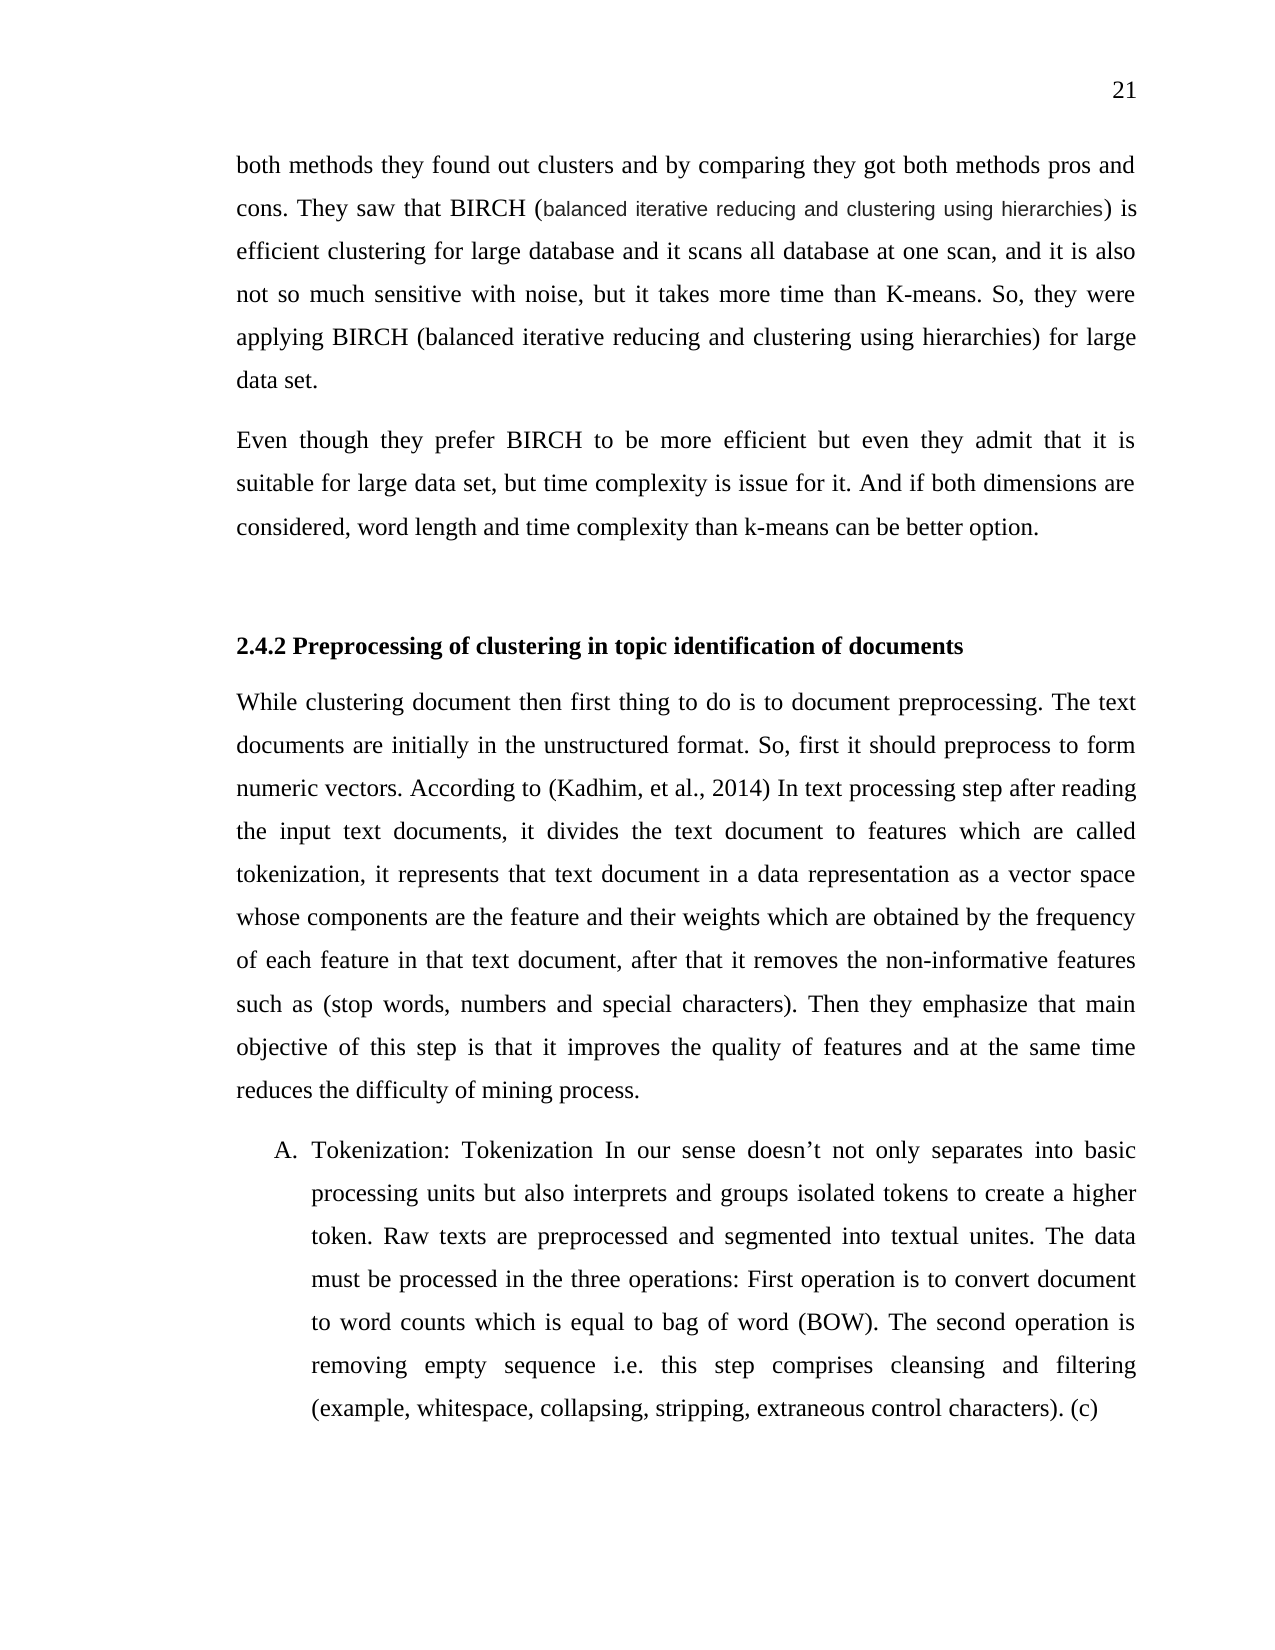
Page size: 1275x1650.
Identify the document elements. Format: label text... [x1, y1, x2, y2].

text Even though they prefer BIRCH to be more efficient but even they admit that it is suitable for large data set, but time complexity is issue for it. And if both dimensions are considered, word length and time complexity than k-means can be better option. [236, 425, 1137, 540]
text While clustering document then first thing to do is to document preprocessing. The text documents are initially in the unstructured format. So, first it should preprocess to form numeric vectors. According to In text processing step after reading the input text documents, it divides the text document to features which are called tokenization, it represents that text document in a data representation as a vector space whose components are the feature and their weights which are obtained by the frequency of each feature in that text document, after that it removes the non-informative features such as (stop words, numbers and special characters). Then they emphasize that main objective of this step is that it improves the quality of features and at the same time reduces the difficulty of mining process. [236, 687, 1137, 1104]
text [236, 150, 1137, 394]
list Tokenization: Tokenization In our sense doesn’t not only separates into basic processing units but also interprets and groups isolated tokens to create a higher token. Raw texts are preprocessed and segmented into textual unites. The data must be processed in the three operations: First operation is to convert document to word counts which is equal to bag of word (BOW). The second operation is removing empty sequence i.e. this step comprises cleansing and filtering (example, whitespace, collapsing, stripping, extraneous control characters). (c) [274, 1135, 1137, 1422]
subtitle 2.4.2 Preprocessing of clustering in topic identification of documents [236, 631, 1137, 660]
